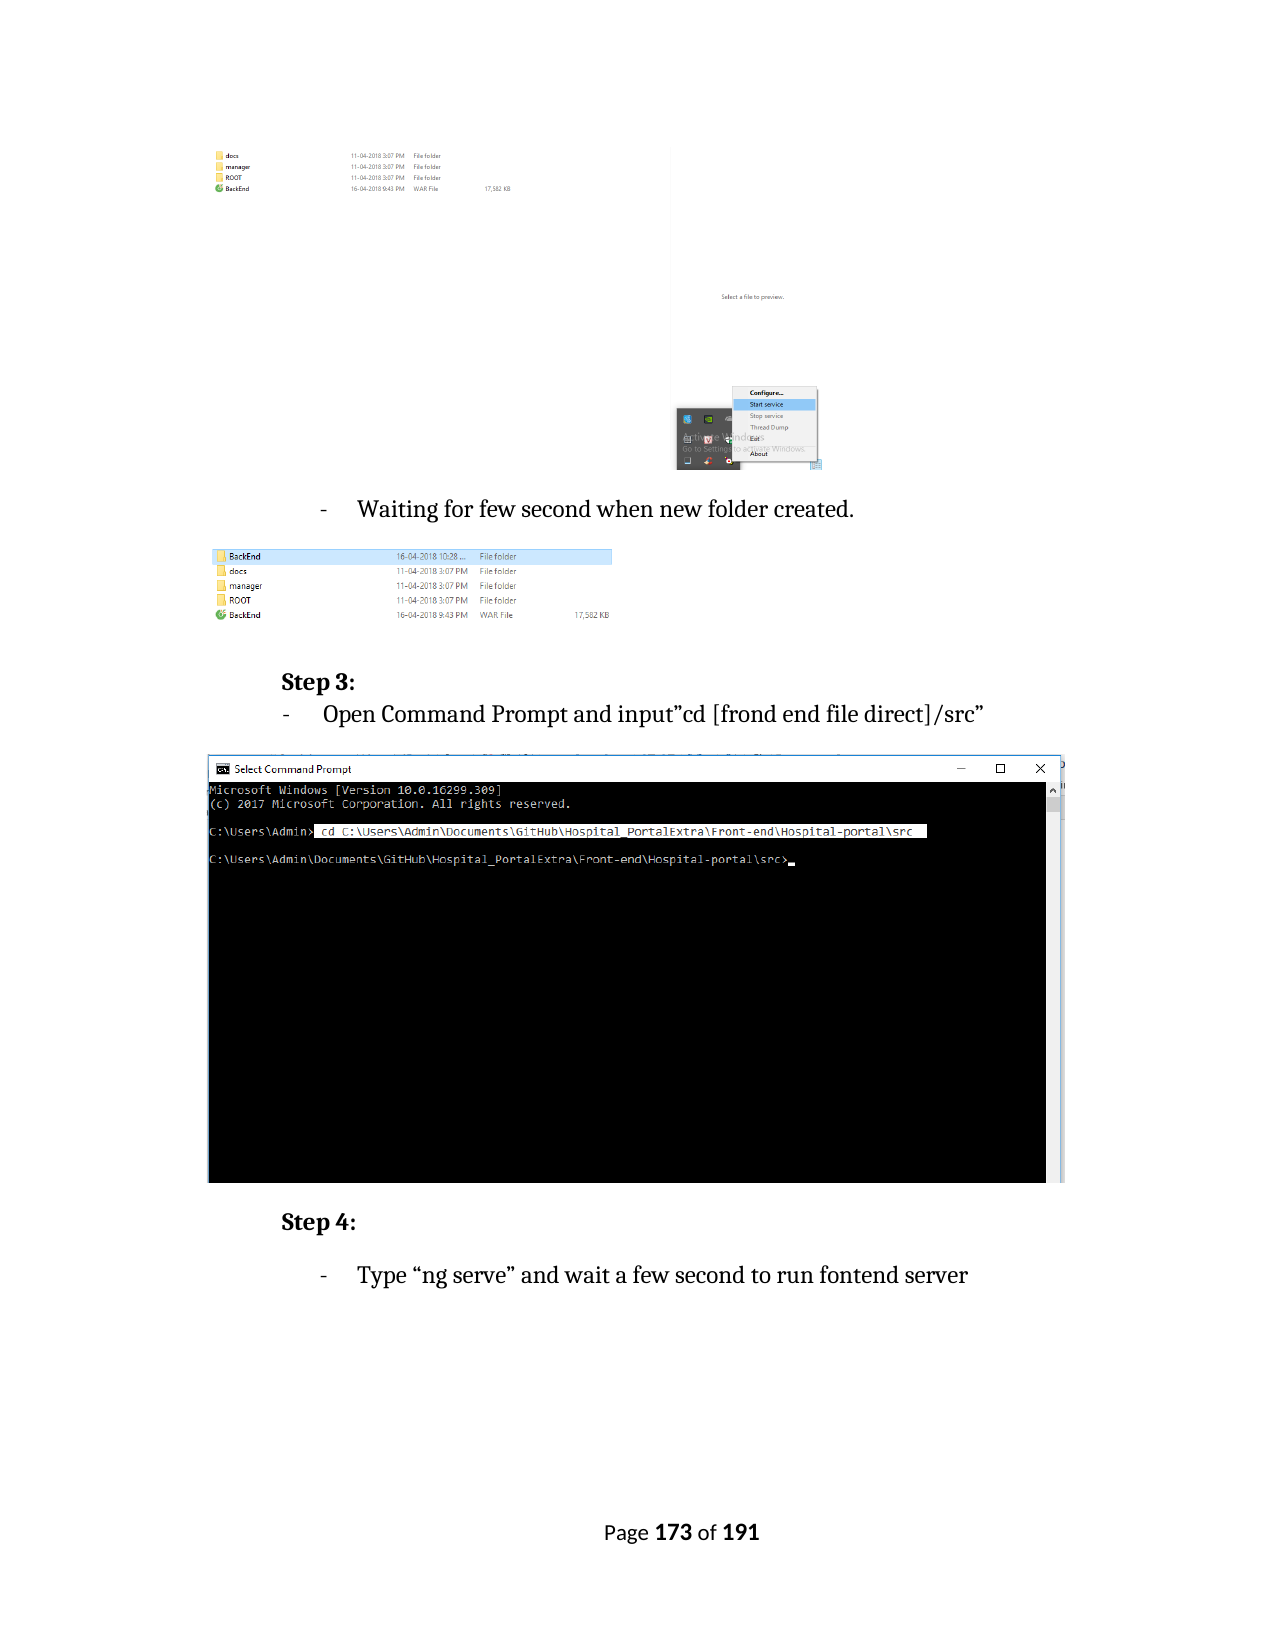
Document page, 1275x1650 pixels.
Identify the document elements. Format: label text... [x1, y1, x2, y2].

picture [206, 754, 1065, 1183]
text Step 3: - Open Command Prompt and input”cd [frond end file direct]/src” [282, 667, 1157, 729]
picture [206, 548, 678, 643]
list Waiting for few second when new folder created. [319, 495, 1157, 523]
text Step 4: [207, 1207, 1157, 1236]
list Type “ng serve” and wait a few second to run fontend server [319, 1261, 1157, 1290]
picture [206, 147, 824, 470]
